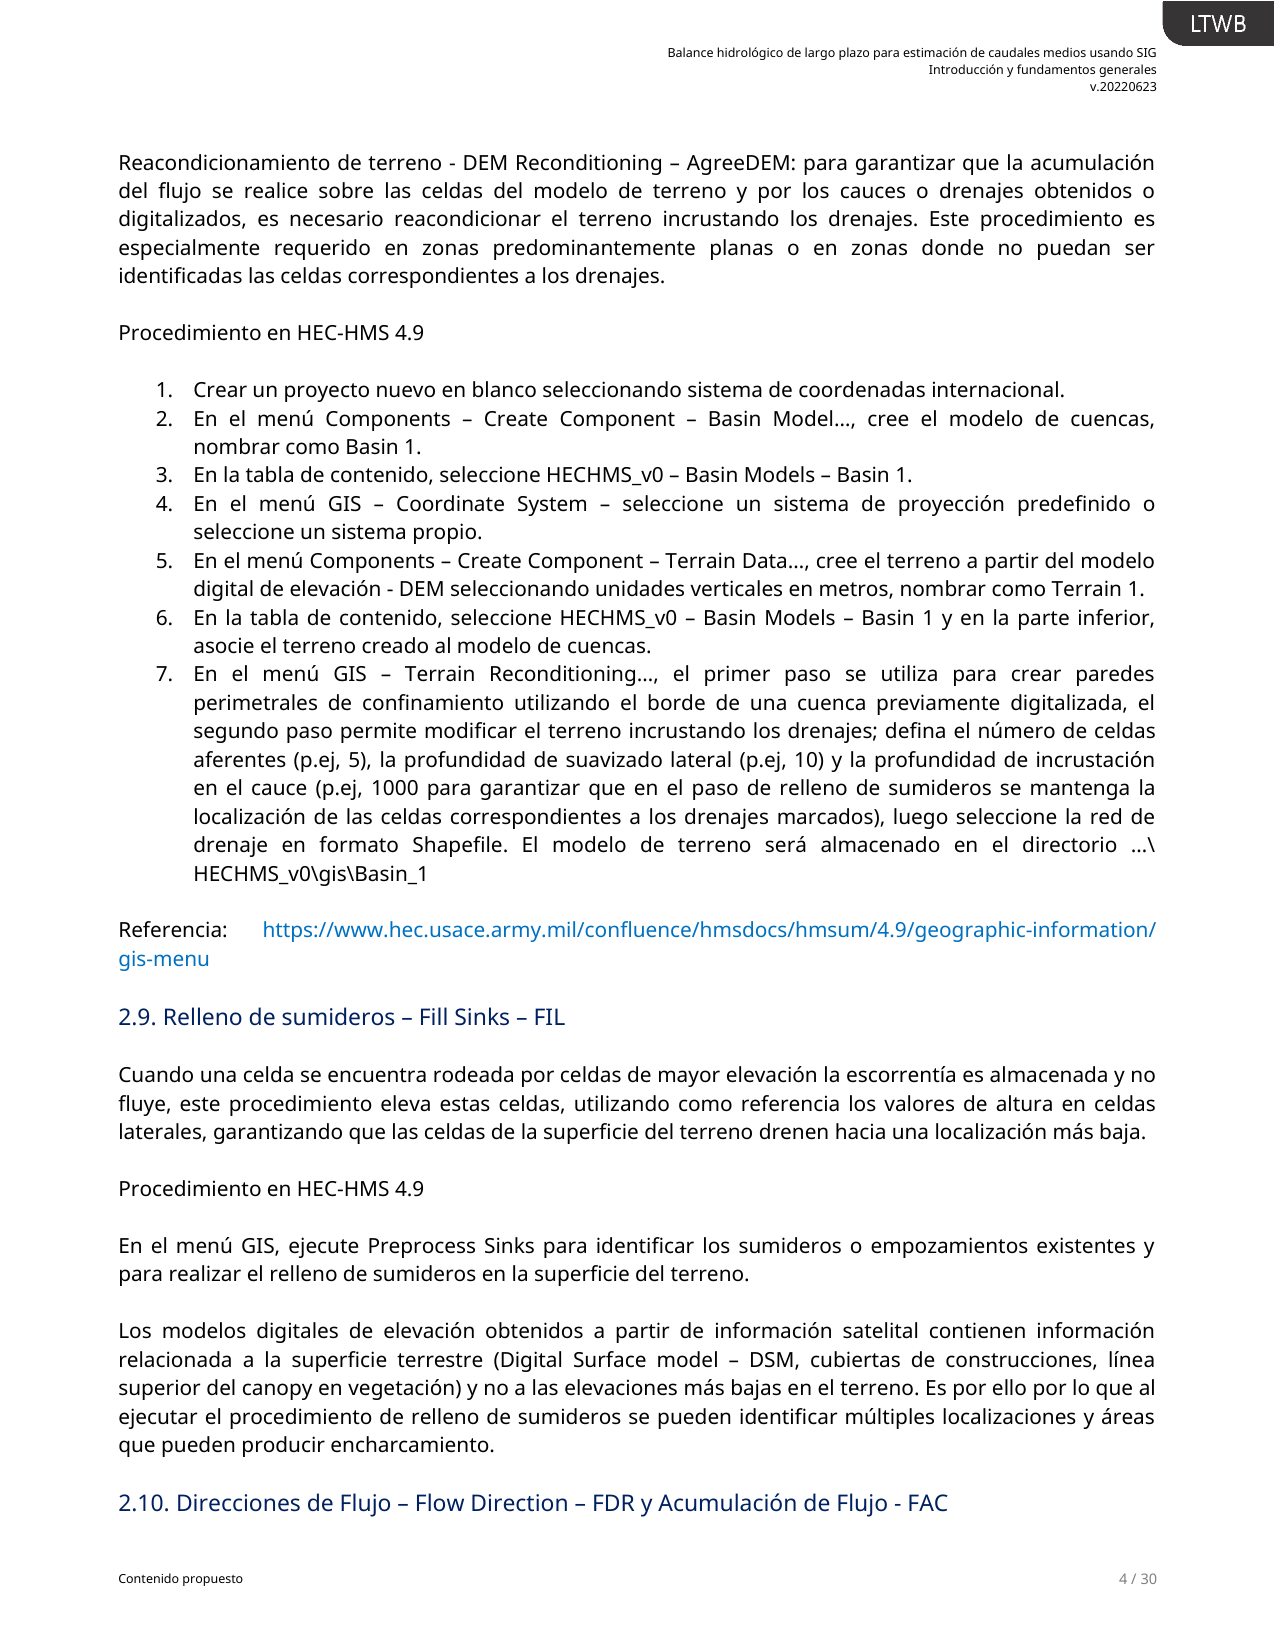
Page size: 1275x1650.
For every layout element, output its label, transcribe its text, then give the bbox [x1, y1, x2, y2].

list En la tabla de contenido, seleccione HECHMS_v0 – Basin Models – Basin 1. [156, 461, 1157, 489]
text Referencia: https://www.hec.usace.army.mil/confluence/hmsdocs/hmsum/4.9/geographic-information/gis-menu [118, 916, 1157, 972]
text Procedimiento en HEC-HMS 4.9 [118, 318, 1157, 347]
text Los modelos digitales de elevación obtenidos a partir de información satelital contienen información relacionada a la superficie terrestre (Digital Surface model – DSM, cubiertas de construcciones, línea superior del canopy en vegetación) y no a las elevaciones más bajas en el terreno. Es por ello por lo que al ejecutar el procedimiento de relleno de sumideros se pueden identificar múltiples localizaciones y áreas que pueden producir encharcamiento. [118, 1316, 1157, 1459]
list En el menú Components – Create Component – Basin Model…, cree el modelo de cuencas, nombrar como Basin 1. [156, 404, 1157, 461]
list En el menú GIS – Terrain Reconditioning…, el primer paso se utiliza para crear paredes perimetrales de confinamiento utilizando el borde de una cuenca previamente digitalizada, el segundo paso permite modificar el terreno incrustando los drenajes; defina el número de celdas aferentes (p.ej, 5), la profundidad de suavizado lateral (p.ej, 10) y la profundidad de incrustación en el cauce (p.ej, 1000 para garantizar que en el paso de relleno de sumideros se mantenga la localización de las celdas correspondientes a los drenajes marcados), luego seleccione la red de drenaje en formato Shapefile. El modelo de terreno será almacenado en el directorio …\HECHMS_v0\gis\Basin_1 [156, 659, 1157, 887]
text En el menú GIS, ejecute Preprocess Sinks para identificar los sumideros o empozamientos existentes y para realizar el relleno de sumideros en la superficie del terreno. [118, 1231, 1157, 1288]
subtitle Direcciones de Flujo – Flow Direction – FDR y Acumulación de Flujo - FAC [118, 1487, 1157, 1518]
text Procedimiento en HEC-HMS 4.9 [118, 1174, 1157, 1203]
picture [1162, 1, 1274, 46]
subtitle Relleno de sumideros – Fill Sinks – FIL [118, 1001, 1157, 1032]
list En el menú GIS – Coordinate System – seleccione un sistema de proyección predefinido o seleccione un sistema propio. [156, 489, 1157, 546]
list En el menú Components – Create Component – Terrain Data…, cree el terreno a partir del modelo digital de elevación - DEM seleccionando unidades verticales en metros, nombrar como Terrain 1. [156, 546, 1157, 603]
text Reacondicionamiento de terreno - DEM Reconditioning – AgreeDEM: para garantizar que la acumulación del flujo se realice sobre las celdas del modelo de terreno y por los cauces o drenajes obtenidos o digitalizados, es necesario reacondicionar el terreno incrustando los drenajes. Este procedimiento es especialmente requerido en zonas predominantemente planas o en zonas donde no puedan ser identificadas las celdas correspondientes a los drenajes. [118, 148, 1157, 290]
list Crear un proyecto nuevo en blanco seleccionando sistema de coordenadas internacional. [156, 375, 1157, 404]
text Cuando una celda se encuentra rodeada por celdas de mayor elevación la escorrentía es almacenada y no fluye, este procedimiento eleva estas celdas, utilizando como referencia los valores de altura en celdas laterales, garantizando que las celdas de la superficie del terreno drenen hacia una localización más baja. [118, 1061, 1157, 1146]
list En la tabla de contenido, seleccione HECHMS_v0 – Basin Models – Basin 1 y en la parte inferior, asocie el terreno creado al modelo de cuencas. [156, 603, 1157, 659]
